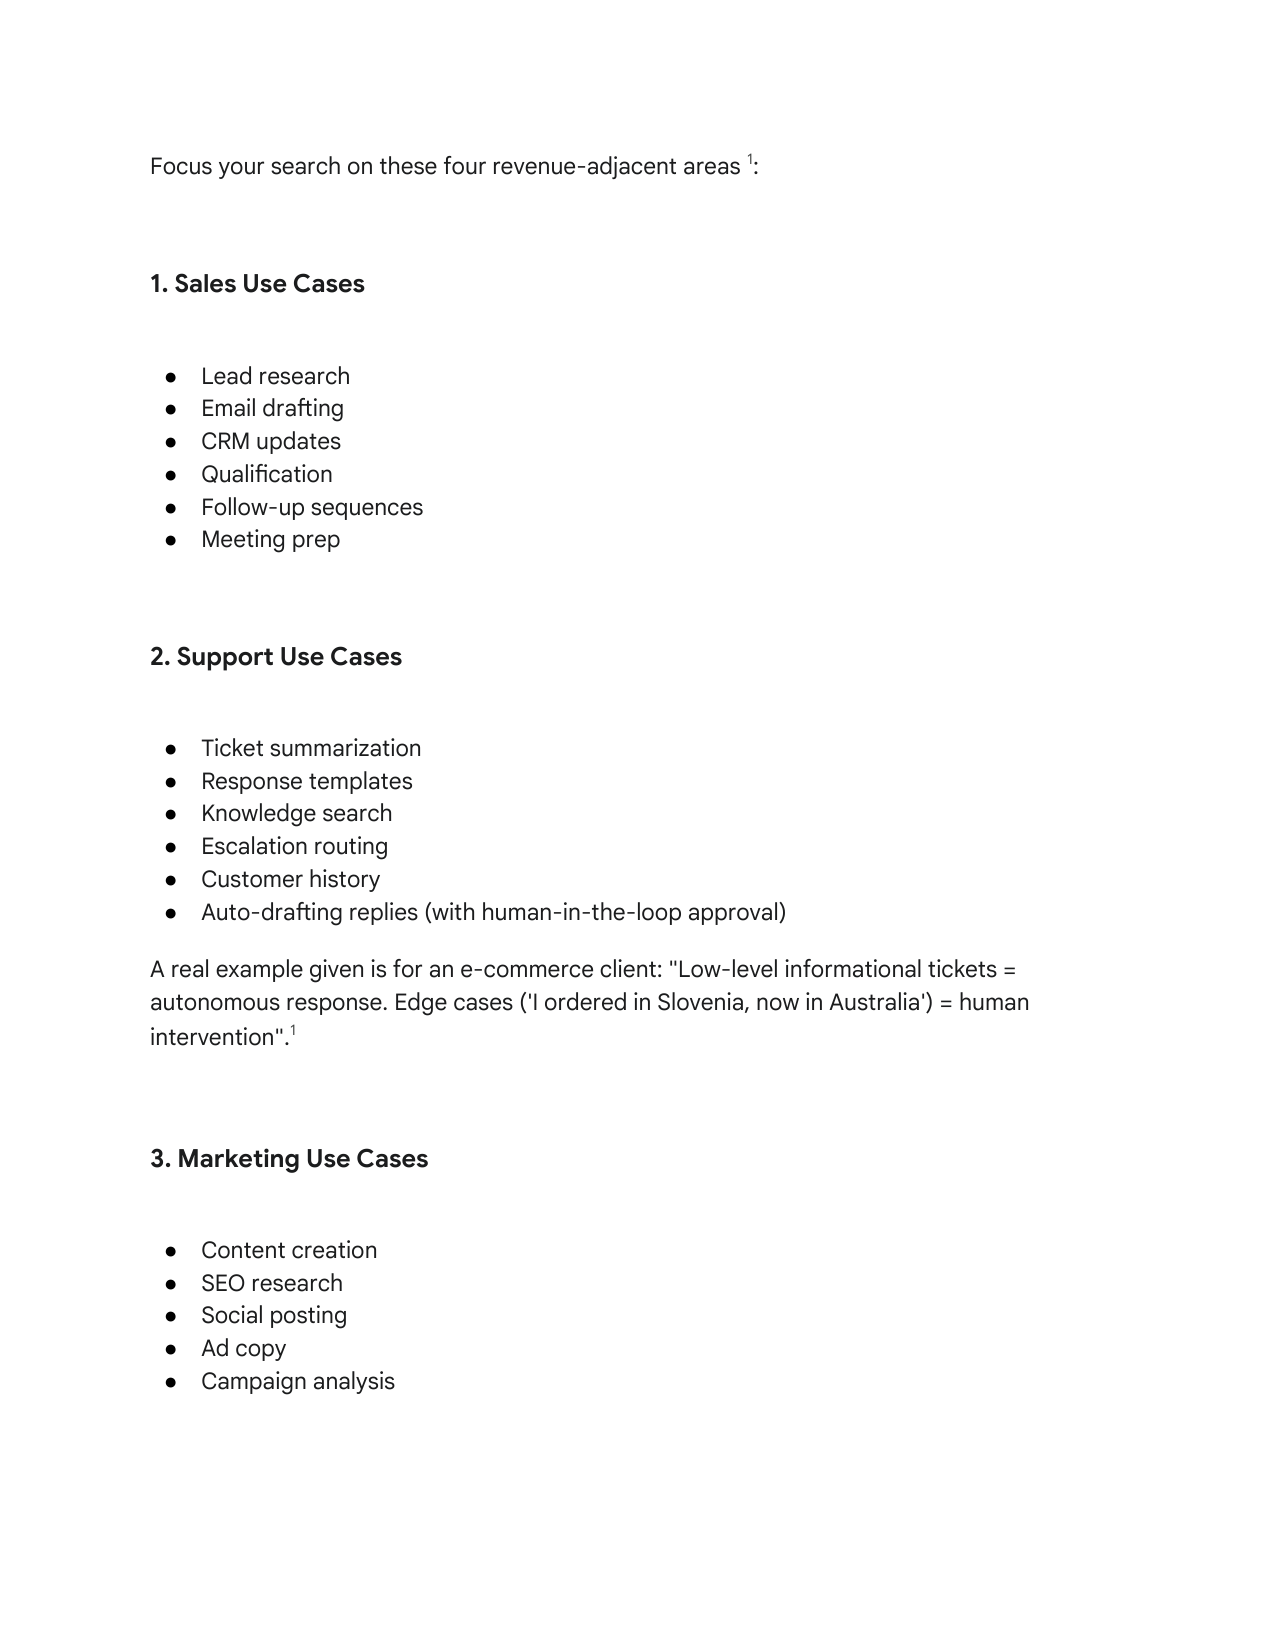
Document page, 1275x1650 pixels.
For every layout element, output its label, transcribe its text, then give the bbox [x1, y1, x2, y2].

list Email drafting [163, 394, 1125, 423]
subtitle 2. Support Use Cases [150, 641, 1125, 672]
subtitle 3. Marketing Use Cases [150, 1143, 1125, 1174]
list Campaign analysis [163, 1367, 1125, 1396]
text A real example given is for an e-commerce client: "Low-level informational tickets = autonomous response. Edge cases ('I ordered in Slovenia, now in Australia') = human intervention".1 [150, 956, 1125, 1053]
list Knowledge search [163, 800, 1125, 828]
list Qualification [163, 460, 1125, 489]
list Auto-drafting replies (with human-in-the-loop approval) [163, 898, 1125, 927]
list Response templates [163, 767, 1125, 796]
list Social posting [163, 1302, 1125, 1330]
list SEO research [163, 1269, 1125, 1298]
text Focus your search on these four revenue-adjacent areas 1: [150, 150, 1125, 181]
list Lead research [163, 362, 1125, 391]
list Customer history [163, 865, 1125, 894]
list CRM updates [163, 427, 1125, 456]
subtitle 1. Sales Use Cases [150, 268, 1125, 300]
list Follow-up sequences [163, 493, 1125, 521]
list Content creation [163, 1236, 1125, 1265]
list Ad copy [163, 1334, 1125, 1363]
list Escalation routing [163, 832, 1125, 861]
list Meeting prep [163, 525, 1125, 554]
list Ticket summarization [163, 734, 1125, 763]
